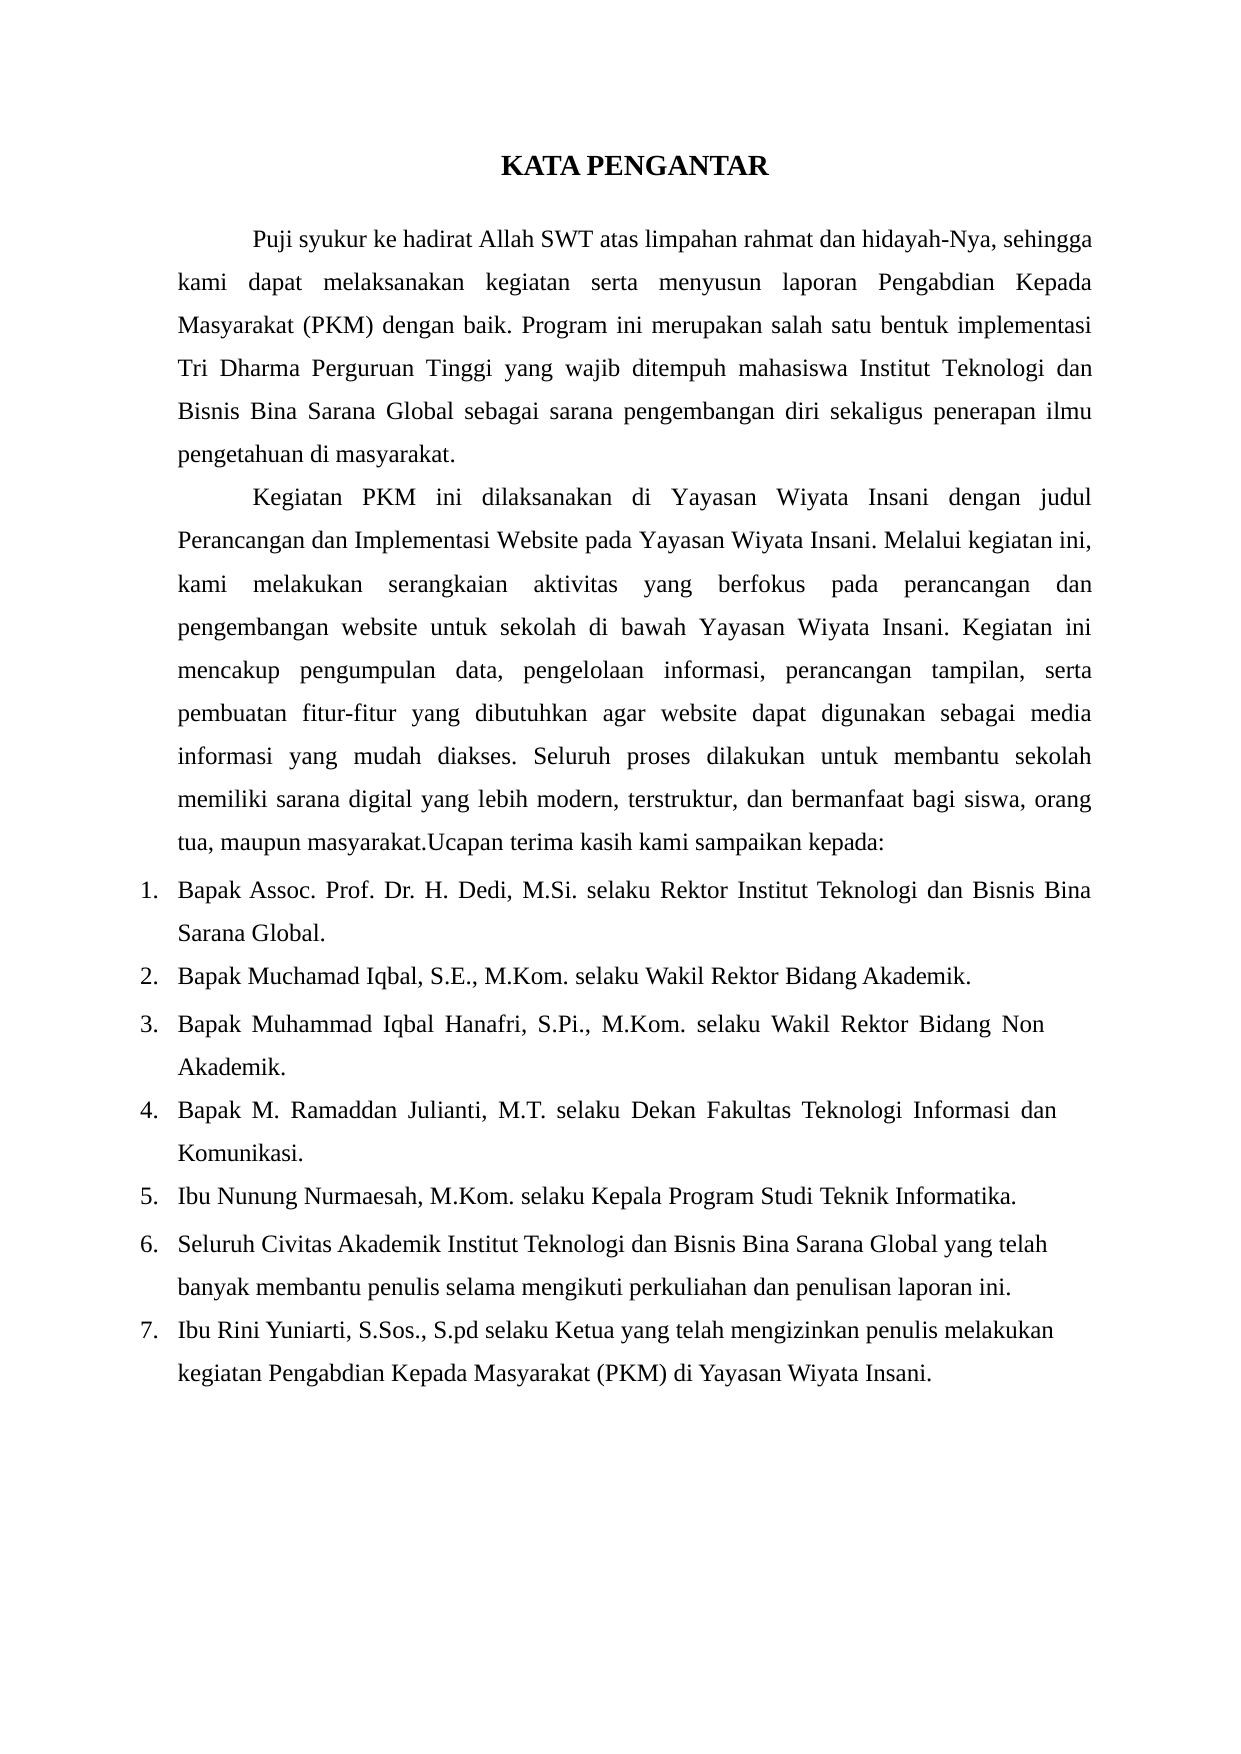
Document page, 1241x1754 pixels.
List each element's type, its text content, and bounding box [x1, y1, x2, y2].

text Puji syukur ke hadirat Allah SWT atas limpahan rahmat dan hidayah-Nya, sehingga kami dapat melaksanakan kegiatan serta menyusun laporan Pengabdian Kepada Masyarakat (PKM) dengan baik. Program ini merupakan salah satu bentuk implementasi Tri Dharma Perguruan Tinggi yang wajib ditempuh mahasiswa Institut Teknologi dan Bisnis Bina Sarana Global sebagai sarana pengembangan diri sekaligus penerapan ilmu pengetahuan di masyarakat. [177, 224, 1092, 468]
list Bapak M. Ramaddan Julianti, M.T. selaku Dekan Fakultas Teknologi Informasi dan Komunikasi. [140, 1095, 1092, 1167]
list Bapak Assoc. Prof. Dr. H. Dedi, M.Si. selaku Rektor Institut Teknologi dan Bisnis Bina Sarana Global. [140, 875, 1092, 947]
text Kegiatan PKM ini dilaksanakan di Yayasan Wiyata Insani dengan judul Perancangan dan Implementasi Website pada Yayasan Wiyata Insani. Melalui kegiatan ini, kami melakukan serangkaian aktivitas yang berfokus pada perancangan dan pengembangan website untuk sekolah di bawah Yayasan Wiyata Insani. Kegiatan ini mencakup pengumpulan data, pengelolaan informasi, perancangan tampilan, serta pembuatan fitur-fitur yang dibutuhkan agar website dapat digunakan sebagai media informasi yang mudah diakses. Seluruh proses dilakukan untuk membantu sekolah memiliki sarana digital yang lebih modern, terstruktur, dan bermanfaat bagi siswa, orang tua, maupun masyarakat.Ucapan terima kasih kami sampaikan kepada: [177, 482, 1092, 856]
list Seluruh Civitas Akademik Institut Teknologi dan Bisnis Bina Sarana Global yang telah banyak membantu penulis selama mengikuti perkuliahan dan penulisan laporan ini. [140, 1229, 1092, 1301]
list Ibu Nunung Nurmaesah, M.Kom. selaku Kepala Program Studi Teknik Informatika. [140, 1181, 1092, 1210]
list Ibu Rini Yuniarti, S.Sos., S.pd selaku Ketua yang telah mengizinkan penulis melakukan kegiatan Pengabdian Kepada Masyarakat (PKM) di Yayasan Wiyata Insani. [140, 1315, 1092, 1387]
list Bapak Muchamad Iqbal, S.E., M.Kom. selaku Wakil Rektor Bidang Akademik. [140, 961, 1092, 990]
list Bapak Muhammad Iqbal Hanafri, S.Pi., M.Kom. selaku Wakil Rektor Bidang Non Akademik. [140, 1009, 1092, 1081]
title KATA PENGANTAR [177, 148, 1092, 181]
